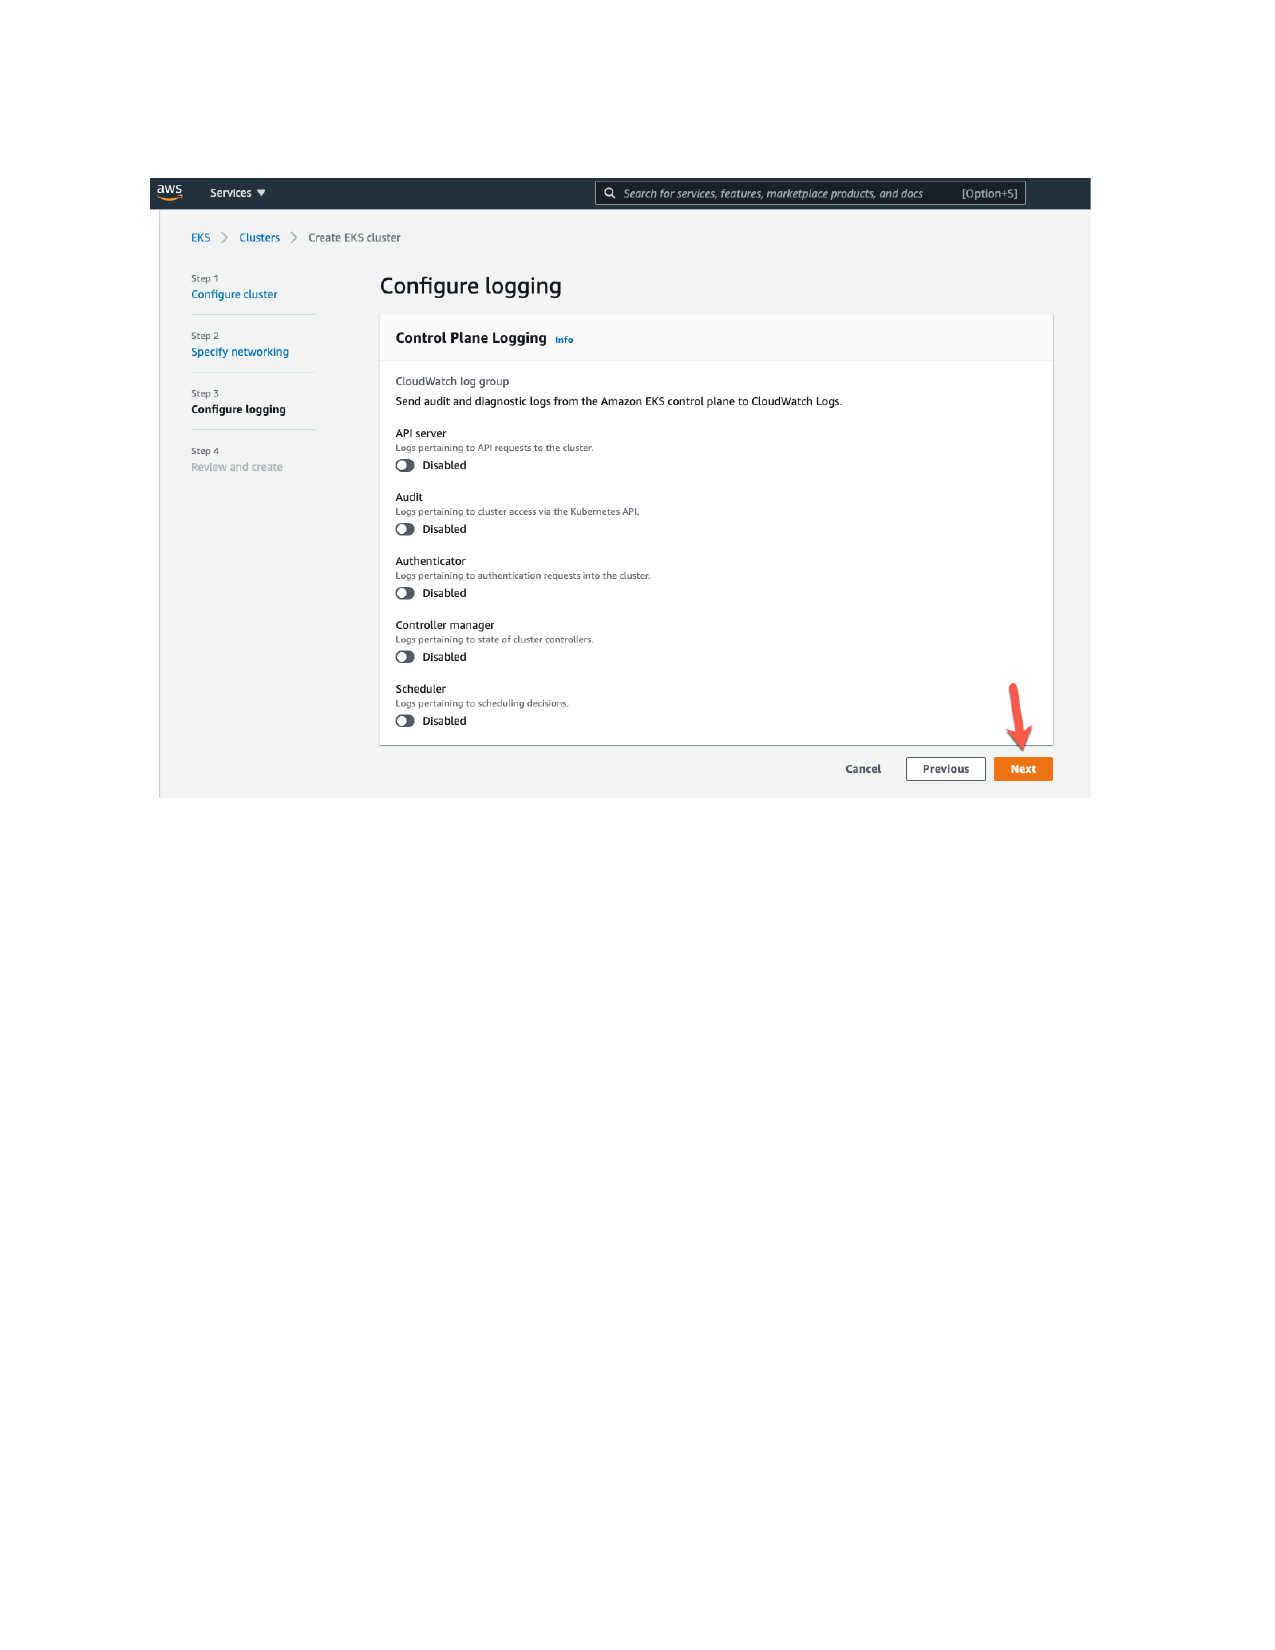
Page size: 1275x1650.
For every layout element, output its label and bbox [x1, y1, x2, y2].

picture [150, 178, 1091, 798]
